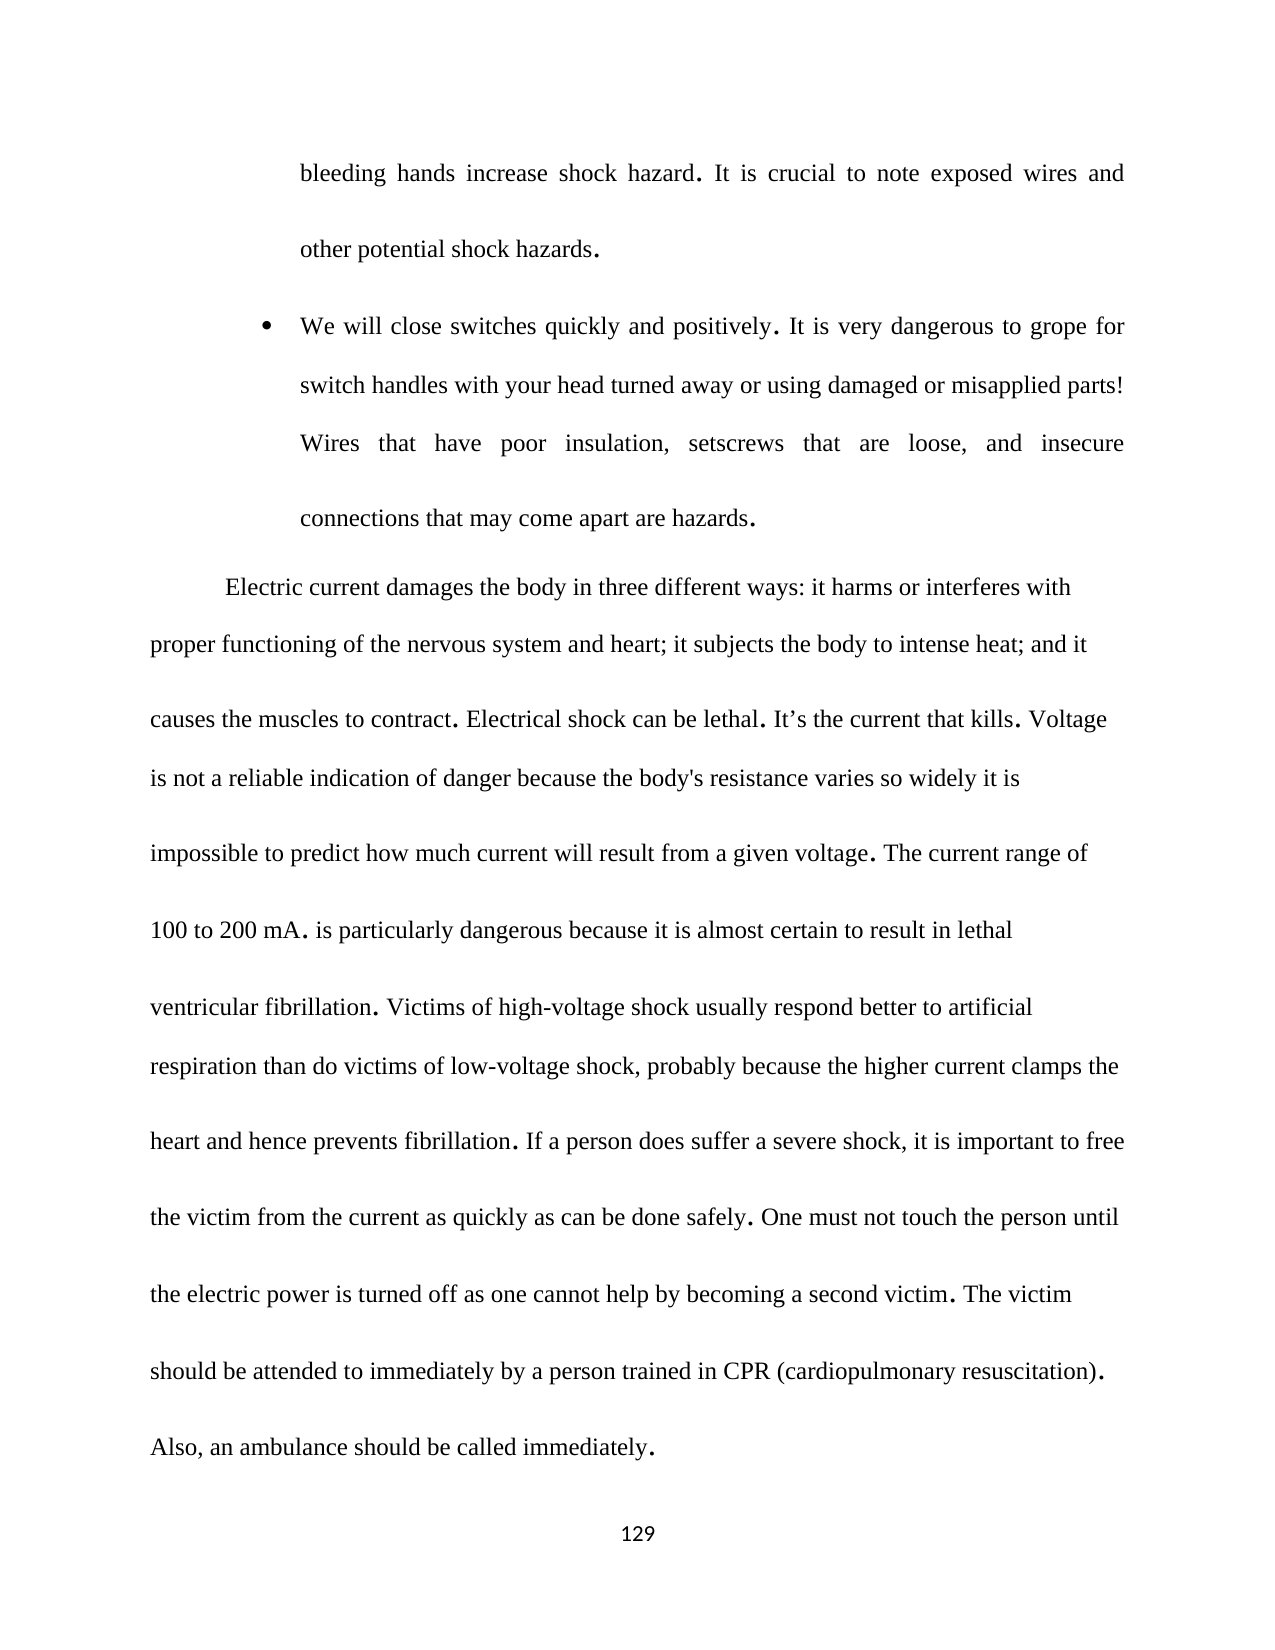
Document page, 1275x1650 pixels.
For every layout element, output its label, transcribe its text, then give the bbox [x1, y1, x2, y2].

list We will close switches quickly and positively. It is very dangerous to grope for switch handles with your head turned away or using damaged or misapplied parts! Wires that have poor insulation, setscrews that are loose, and insecure connections that may come apart are hazards. [262, 303, 1125, 533]
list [262, 150, 1125, 265]
text Electric current damages the body in three different ways: it harms or interferes with proper functioning of the nervous system and heart; it subjects the body to intense heat; and it causes the muscles to contract. Electrical shock can be lethal. It’s the current that kills. Voltage is not a reliable indication of danger because the body's resistance varies so widely it is impossible to predict how much current will result from a given voltage. The current range of 100 to 200 mA. is particularly dangerous because it is almost certain to result in lethal ventricular fibrillation. Victims of high-voltage shock usually respond better to artificial respiration than do victims of low-voltage shock, probably because the higher current clamps the heart and hence prevents fibrillation. If a person does suffer a severe shock, it is important to free the victim from the current as quickly as can be done safely. One must not touch the person until the electric power is turned off as one cannot help by becoming a second victim. The victim should be attended to immediately by a person trained in CPR (cardiopulmonary resuscitation). Also, an ambulance should be called immediately. [150, 572, 1125, 1463]
